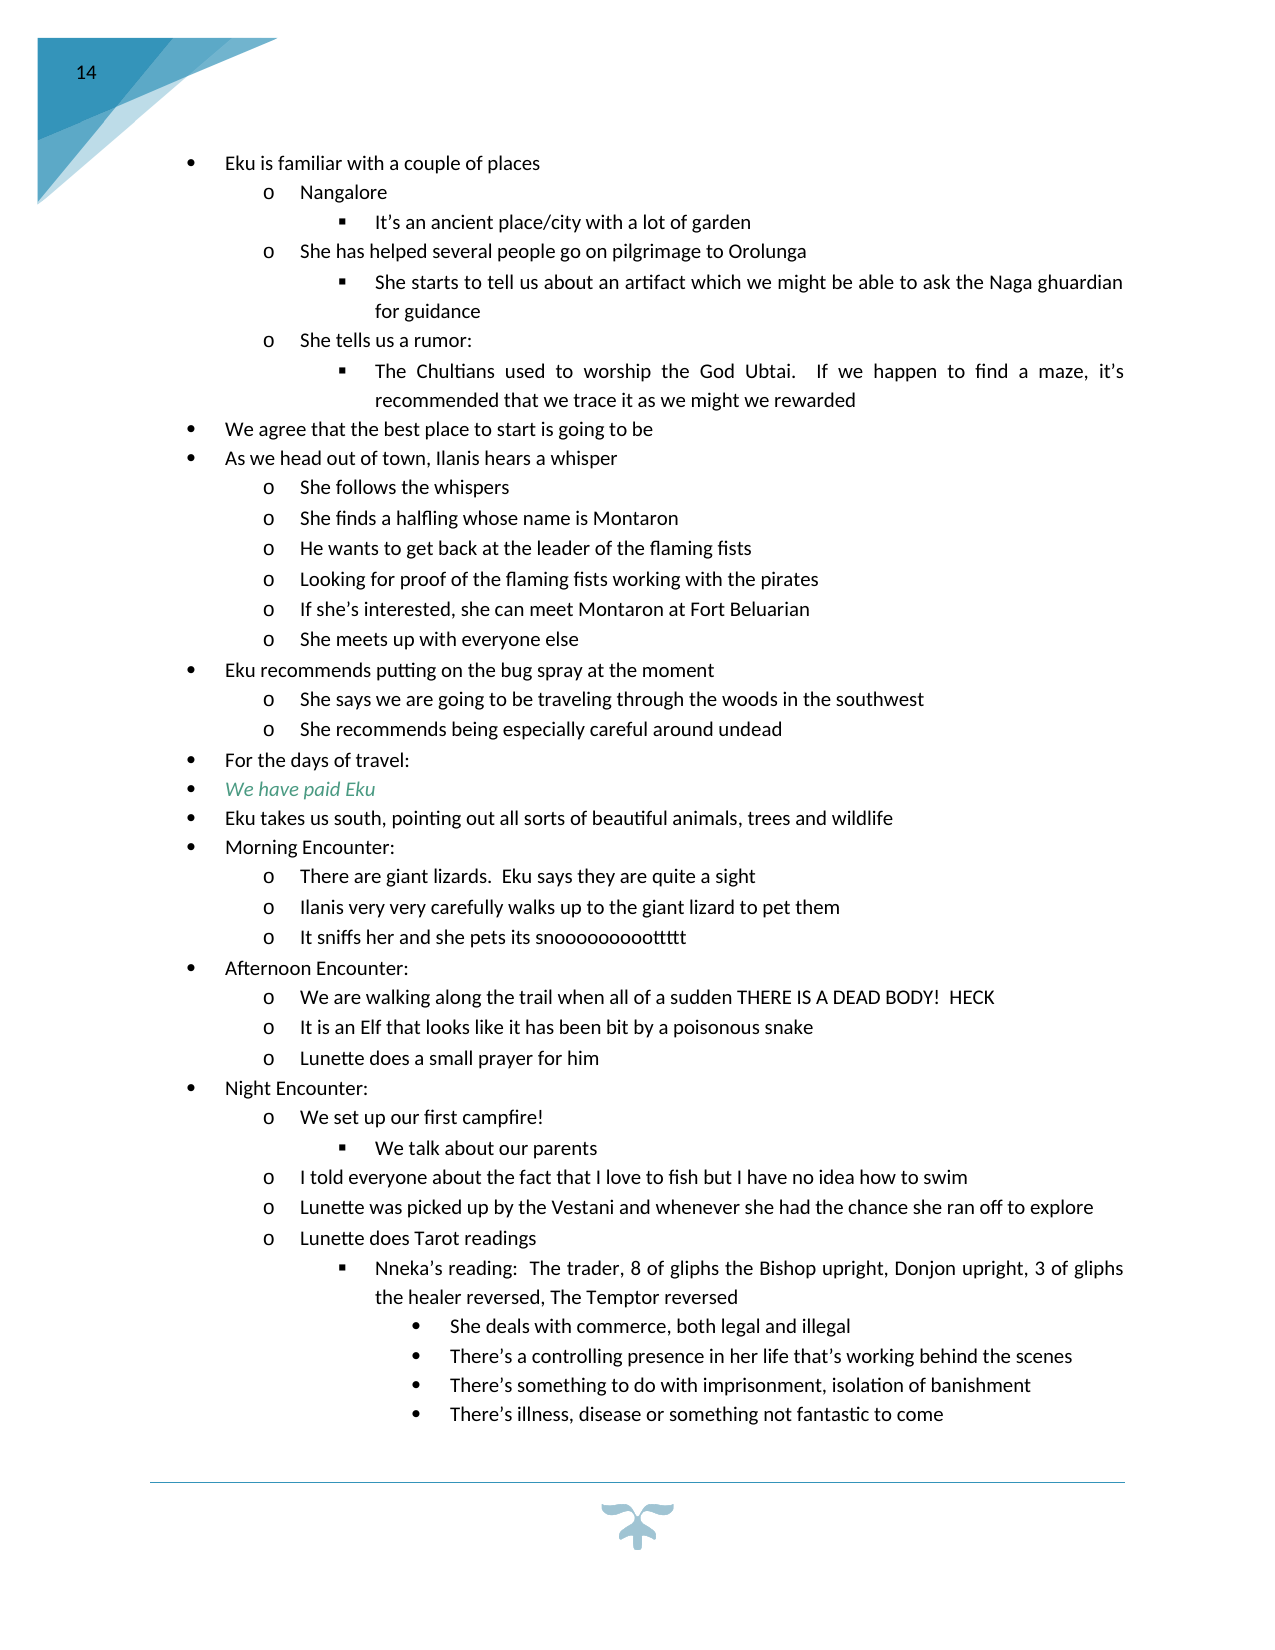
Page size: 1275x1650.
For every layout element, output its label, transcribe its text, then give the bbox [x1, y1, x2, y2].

list Lunette does a small prayer for him [262, 1045, 1125, 1071]
list She recommends being especially careful around undead [262, 717, 1125, 743]
list She starts to tell us about an artifact which we might be able to ask the Naga ghuardian for guidance [337, 269, 1125, 324]
list There’s illness, disease or something not fantastic to come [412, 1401, 1125, 1427]
list Nneka’s reading: The trader, 8 of gliphs the Bishop upright, Donjon upright, 3 of gliphs the healer reversed, The Temptor reversed [337, 1255, 1125, 1310]
picture [37, 37, 279, 206]
list She has helped several people go on pilgrimage to Orolunga [262, 239, 1125, 265]
list We are walking along the trail when all of a sudden THERE IS A DEAD BODY! HECK [262, 984, 1125, 1011]
list Looking for proof of the flaming fists working with the pirates [262, 566, 1125, 592]
list She follows the whispers [262, 474, 1125, 501]
list As we head out of town, Ilanis hears a whisper [187, 445, 1125, 471]
list I told everyone about the fact that I love to fish but I have no idea how to swim [262, 1164, 1125, 1191]
list There’s a controlling presence in her life that’s working behind the scenes [412, 1343, 1125, 1368]
list Lunette was picked up by the Vestani and whenever she had the chance she ran off to explore [262, 1194, 1125, 1221]
list Afternoon Encounter: [187, 955, 1125, 980]
list We agree that the best place to start is going to be [187, 416, 1125, 442]
list It sniffs her and she pets its snooooooooottttt [262, 924, 1125, 951]
list She deals with commerce, both legal and illegal [412, 1314, 1125, 1339]
list He wants to get back at the leader of the flaming fists [262, 535, 1125, 562]
list Eku recommends putting on the bug spray at the moment [187, 657, 1125, 682]
list Eku takes us south, pointing out all sorts of beautiful animals, trees and wildlife [187, 805, 1125, 831]
list We have paid Eku [187, 776, 1125, 802]
list She finds a halfling whose name is Montaron [262, 505, 1125, 531]
list It’s an ancient place/city with a lot of garden [337, 209, 1125, 235]
list Eku is familiar with a couple of places [187, 150, 1125, 175]
list Lunette does Tarot readings [262, 1225, 1125, 1251]
list Nangalore [262, 179, 1125, 206]
list We talk about our parents [337, 1135, 1125, 1160]
list She tells us a rumor: [262, 327, 1125, 354]
list Ilanis very very carefully walks up to the giant lizard to pet them [262, 894, 1125, 921]
list There’s something to do with imprisonment, isolation of banishment [412, 1372, 1125, 1397]
list If she’s interested, she can meet Montaron at Fort Beluarian [262, 596, 1125, 623]
list Morning Encounter: [187, 834, 1125, 860]
list For the days of travel: [187, 747, 1125, 772]
list She says we are going to be traveling through the woods in the southwest [262, 686, 1125, 713]
list We set up our first campfire! [262, 1104, 1125, 1131]
list Night Encounter: [187, 1075, 1125, 1101]
list It is an Elf that looks like it has been bit by a poisonous snake [262, 1014, 1125, 1041]
list She meets up with everyone else [262, 627, 1125, 653]
list There are giant lizards. Eku says they are quite a sight [262, 864, 1125, 890]
list The Chultians used to worship the God Ubtai. If we happen to find a maze, it’s recommended that we trace it as we might we rewarded [337, 358, 1125, 412]
